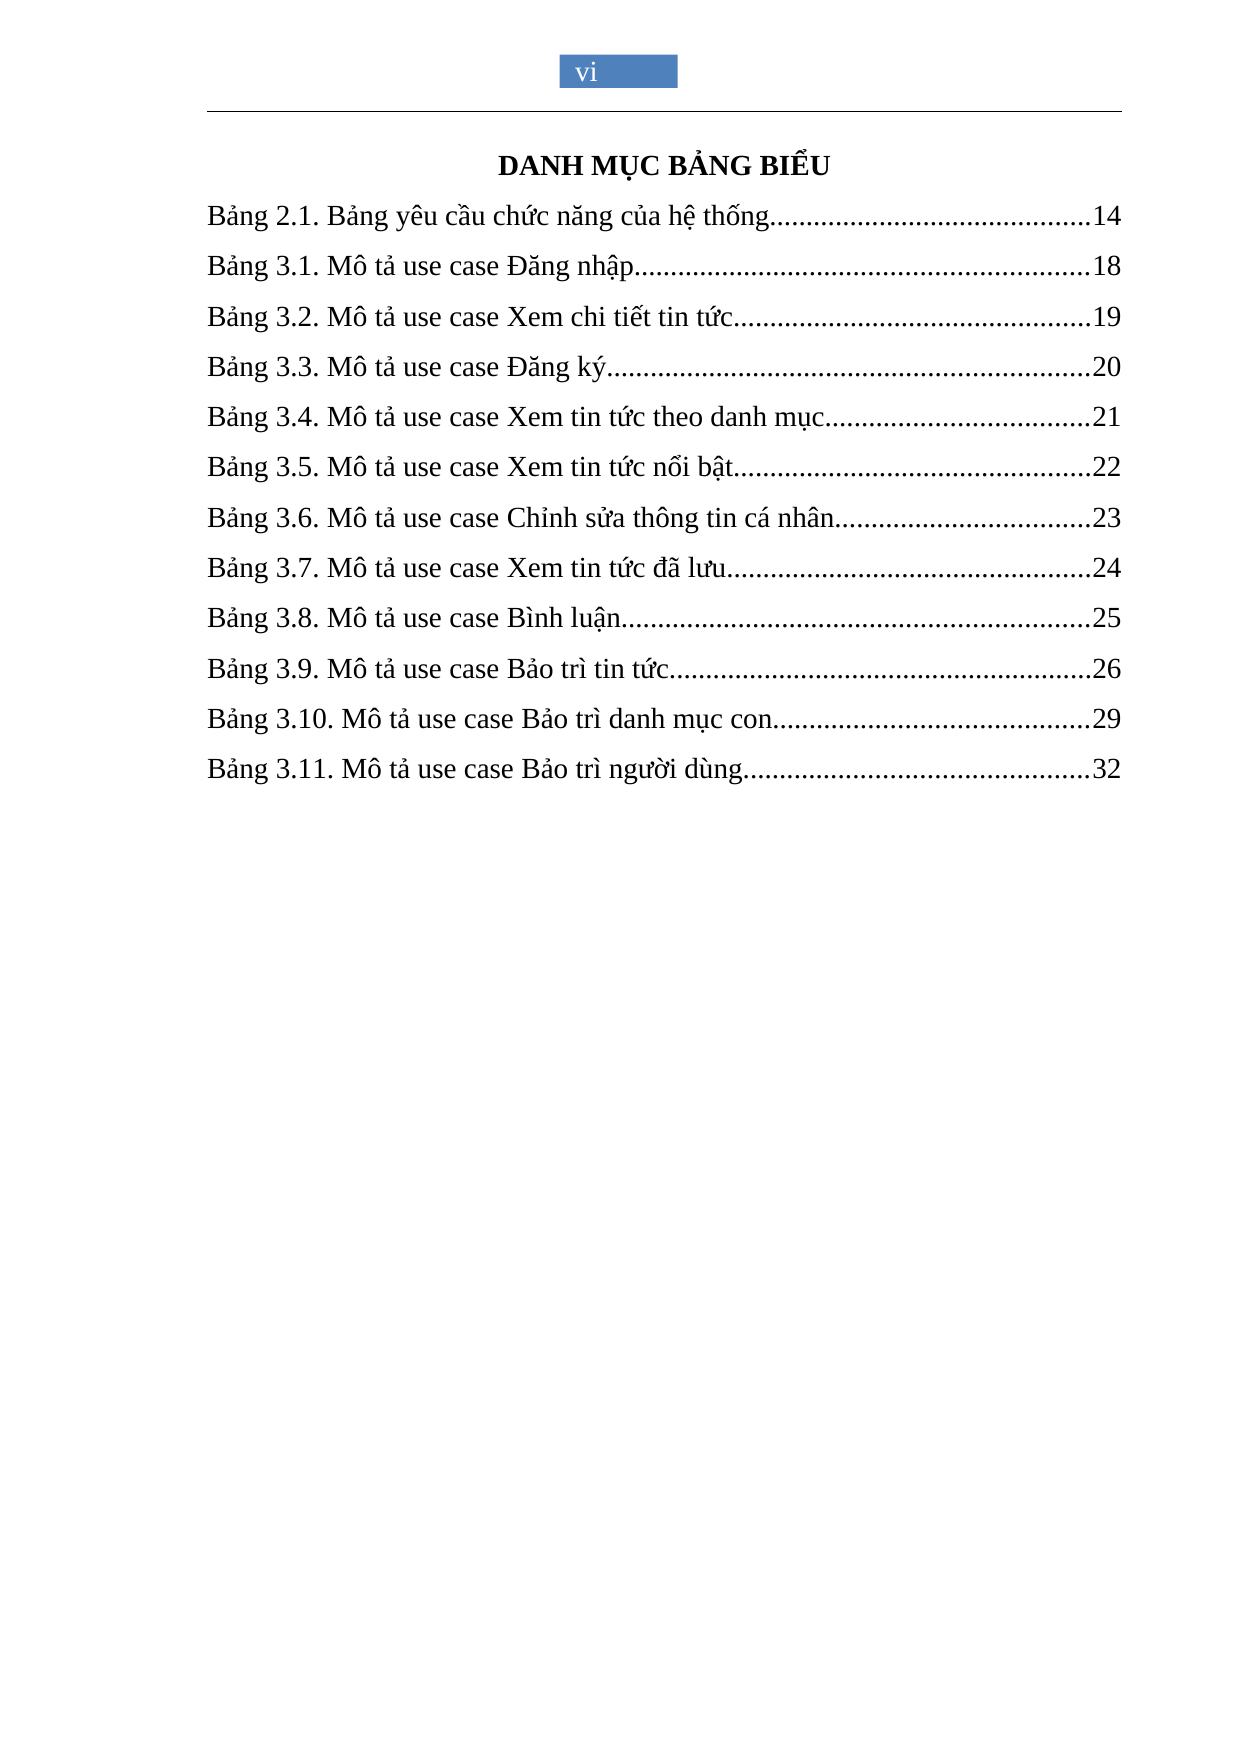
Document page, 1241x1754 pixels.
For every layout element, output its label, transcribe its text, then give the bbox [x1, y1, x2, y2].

text Bảng 3.7. Mô tả use case Xem tin tức đã lưu 24 [207, 550, 1122, 584]
text Bảng 3.4. Mô tả use case Xem tin tức theo danh mục 21 [207, 399, 1122, 433]
subtitle DANH MỤC BẢNG BIỂU [207, 148, 1122, 181]
text Bảng 3.9. Mô tả use case Bảo trì tin tức 26 [207, 651, 1122, 684]
text Bảng 3.8. Mô tả use case Bình luận 25 [207, 601, 1122, 634]
text Bảng 3.1. Mô tả use case Đăng nhập 18 [207, 248, 1122, 282]
text Bảng 3.11. Mô tả use case Bảo trì người dùng 32 [207, 751, 1122, 785]
text Bảng 3.5. Mô tả use case Xem tin tức nổi bật 22 [207, 449, 1122, 483]
text Bảng 3.3. Mô tả use case Đăng ký 20 [207, 349, 1122, 382]
text Bảng 2.1. Bảng yêu cầu chức năng của hệ thống 14 [207, 198, 1122, 232]
text Bảng 3.6. Mô tả use case Chỉnh sửa thông tin cá nhân 23 [207, 500, 1122, 533]
text Bảng 3.2. Mô tả use case Xem chi tiết tin tức 19 [207, 299, 1122, 332]
text Bảng 3.10. Mô tả use case Bảo trì danh mục con 29 [207, 701, 1122, 735]
